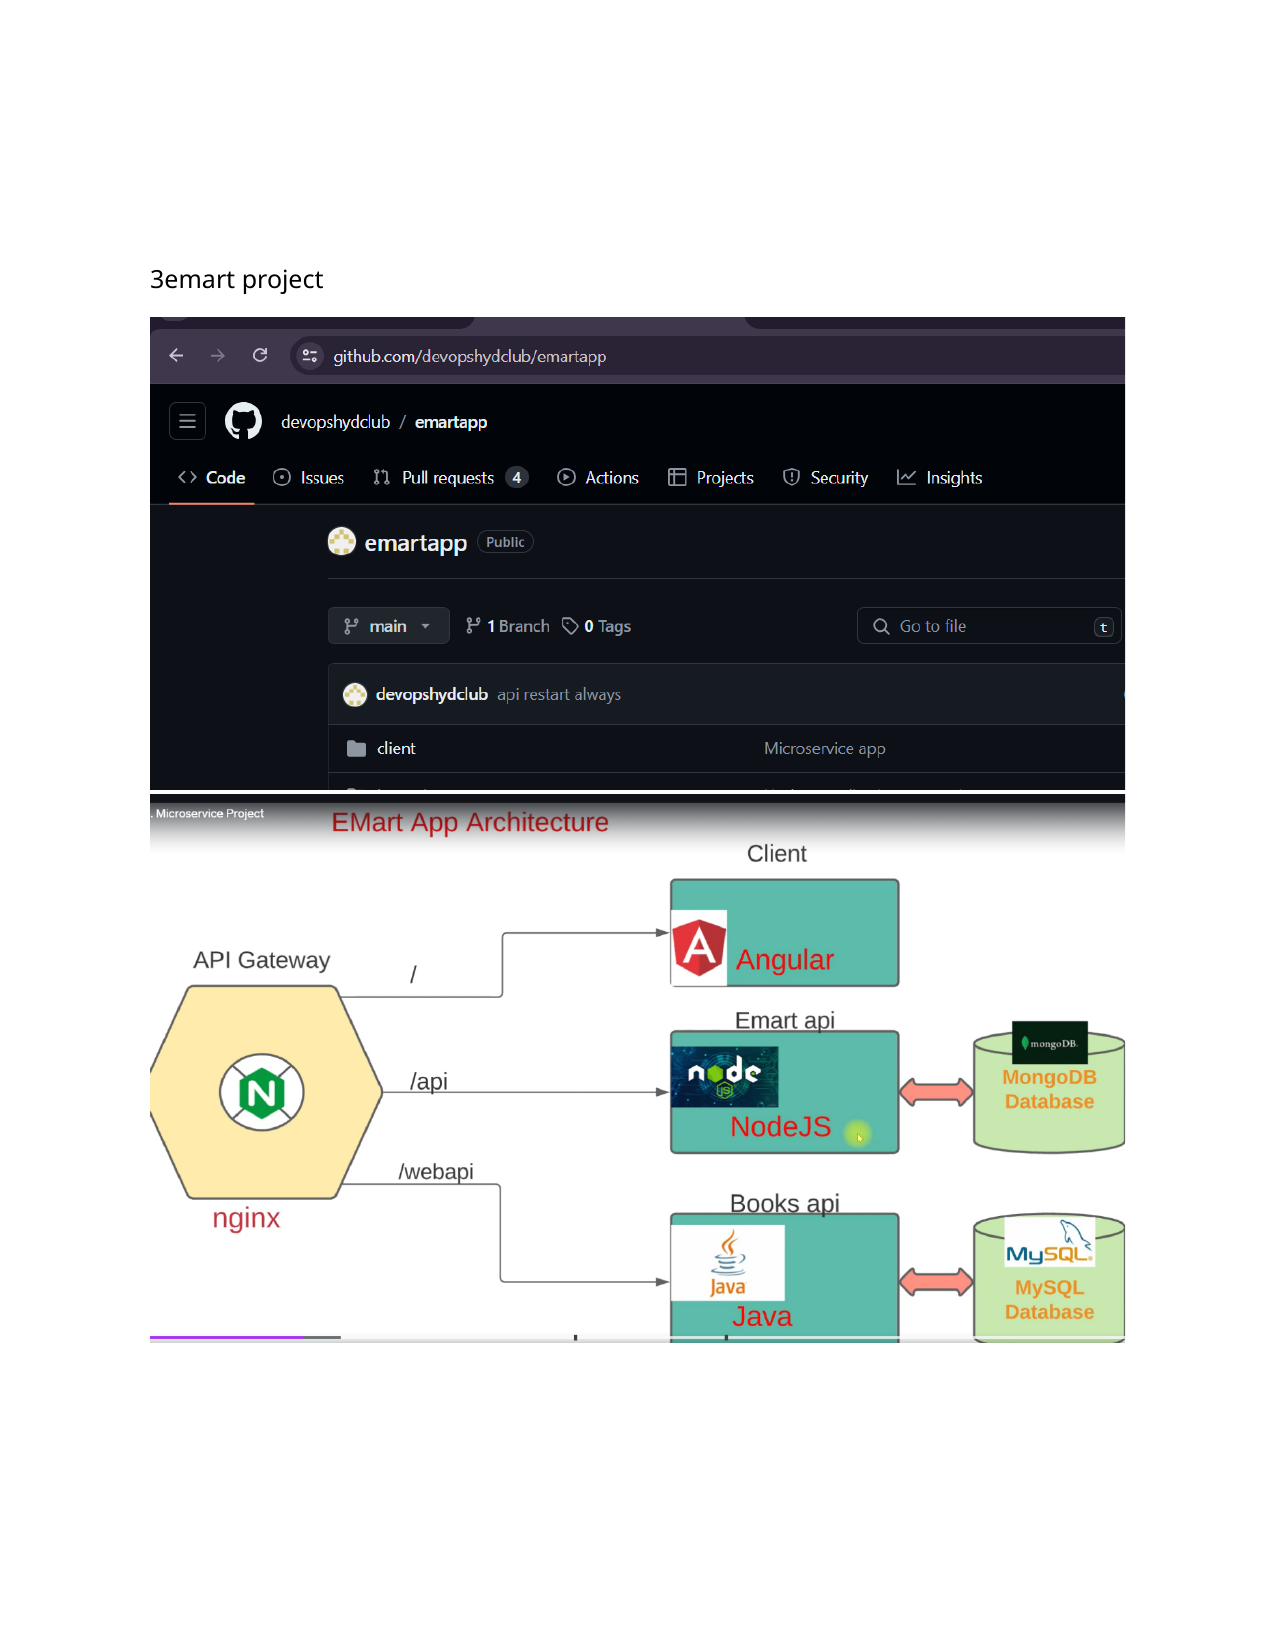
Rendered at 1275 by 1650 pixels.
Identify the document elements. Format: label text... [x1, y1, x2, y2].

text 3emart project [150, 262, 1125, 296]
picture [150, 317, 1125, 790]
picture [150, 794, 1125, 1343]
